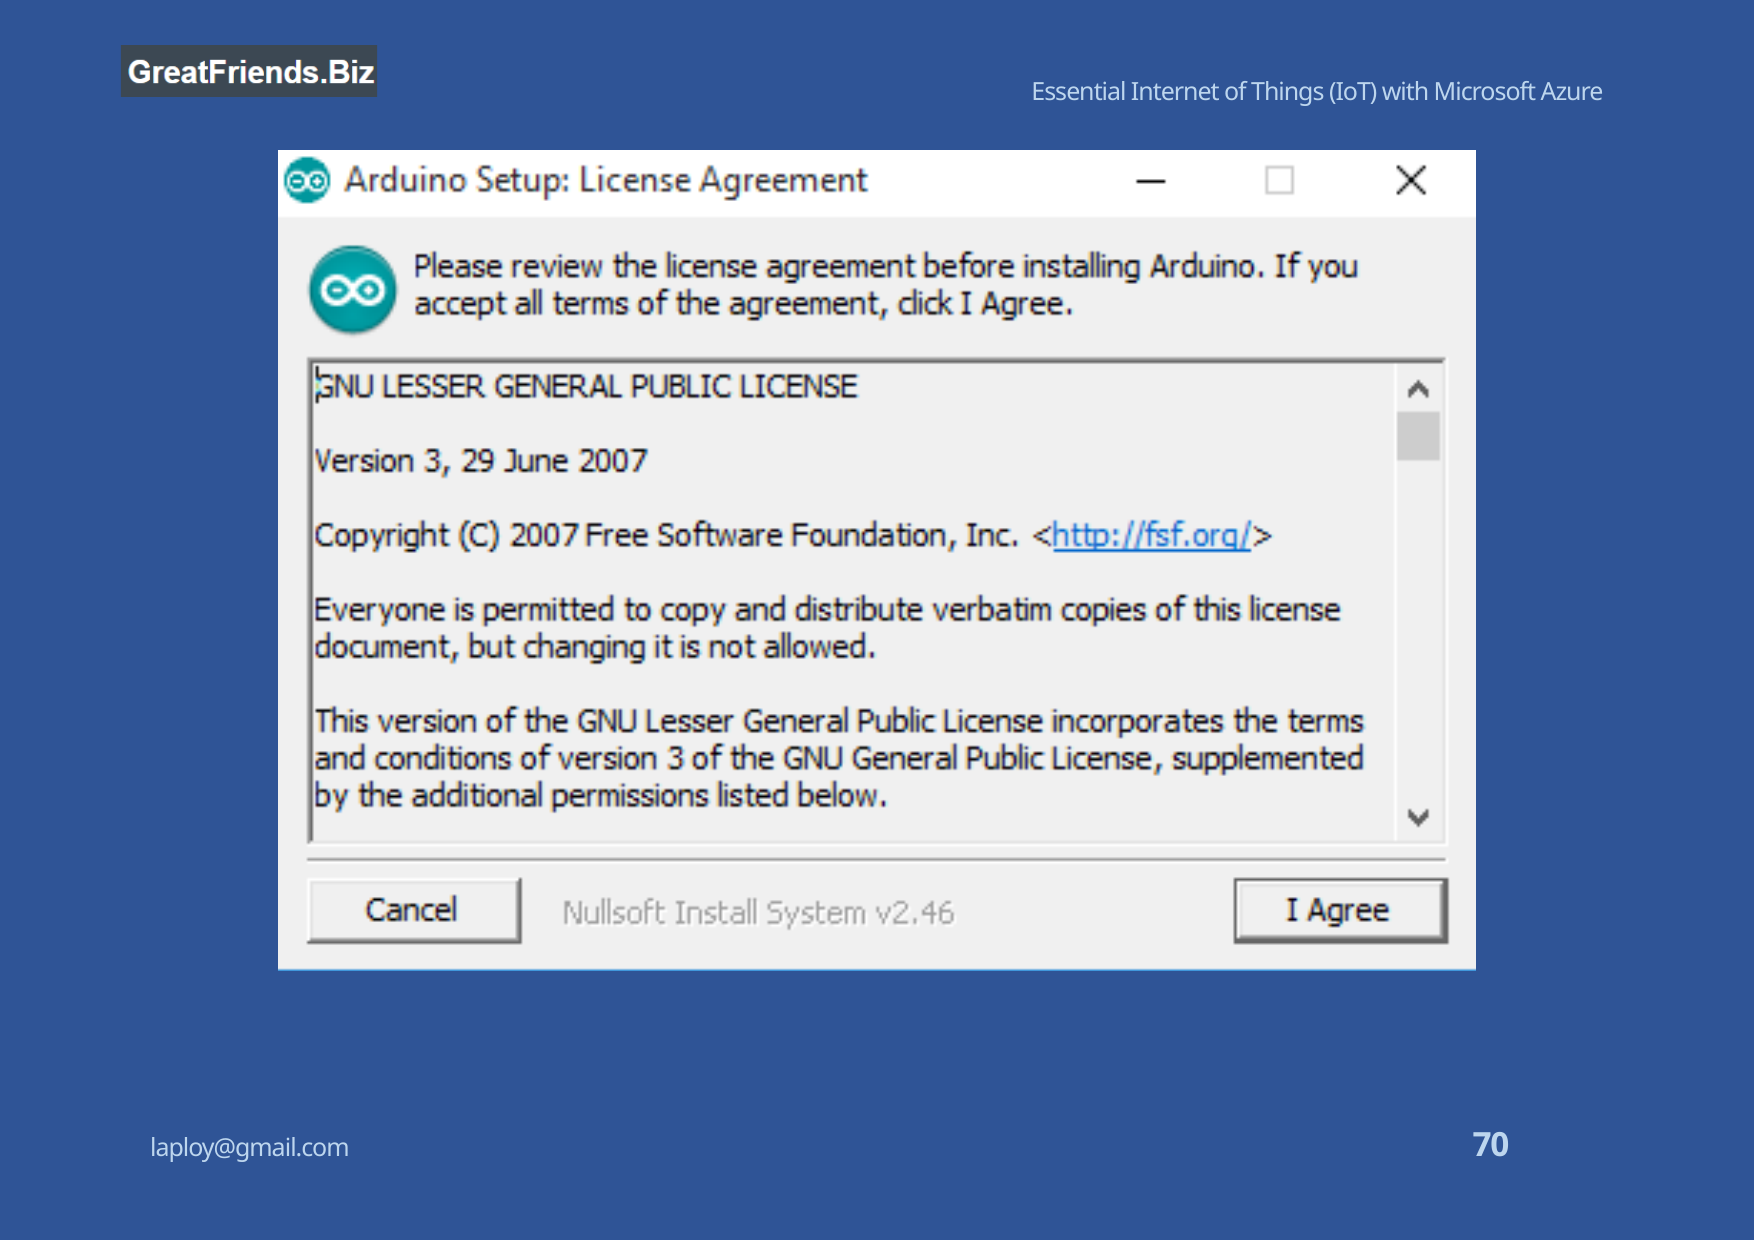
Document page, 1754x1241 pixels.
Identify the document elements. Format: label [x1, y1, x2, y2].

picture [278, 150, 1476, 971]
picture [120, 45, 378, 97]
